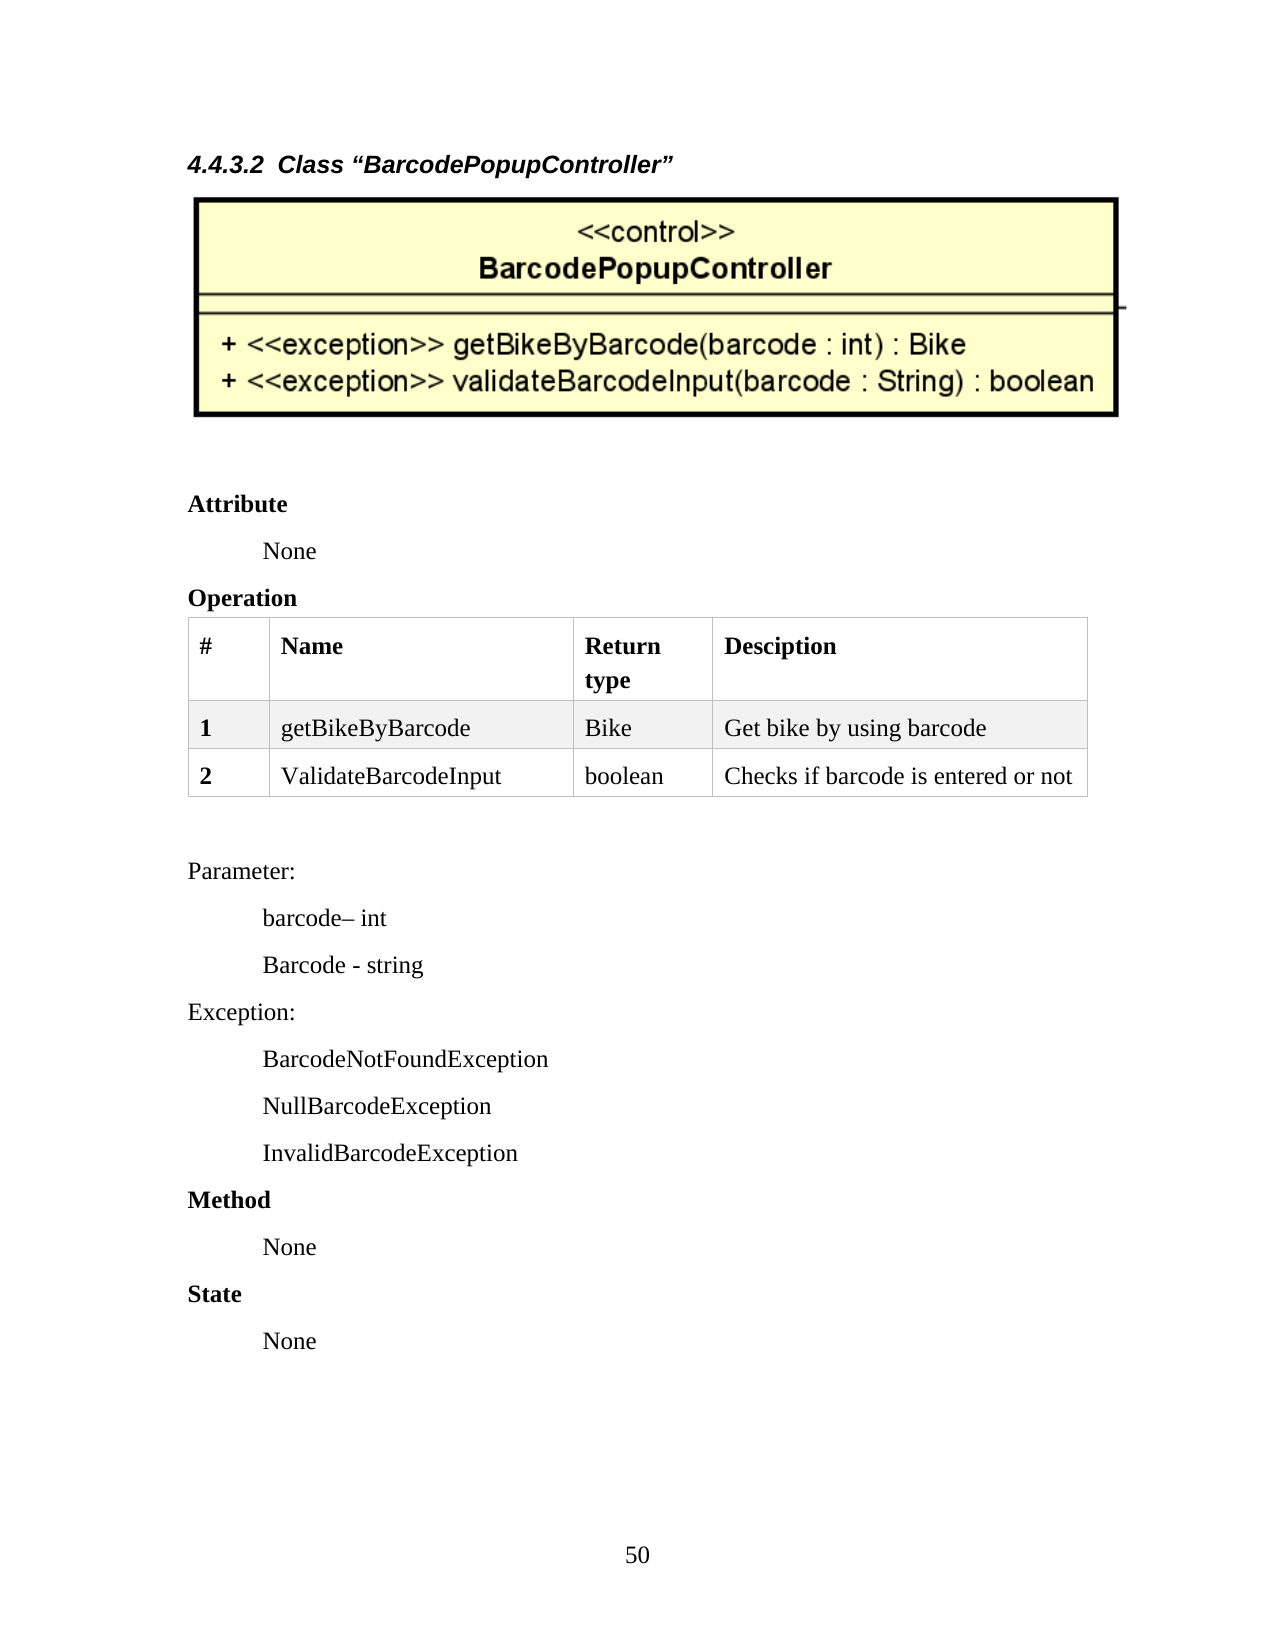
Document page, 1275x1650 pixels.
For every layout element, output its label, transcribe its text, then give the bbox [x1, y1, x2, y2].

table_cell 2 [189, 749, 269, 796]
table_header Desciption [713, 618, 1087, 700]
text State [187, 1279, 1087, 1308]
table_cell ValidateBarcodeInput [270, 749, 573, 796]
table_cell boolean [574, 749, 712, 796]
picture [187, 197, 1127, 424]
text Barcode - string [187, 950, 1087, 979]
table_header Name [270, 618, 573, 700]
text None [187, 536, 1087, 564]
text None [187, 1326, 1087, 1355]
text BarcodeNotFoundException [187, 1044, 1087, 1073]
subtitle Class “BarcodePopupController” [187, 150, 1087, 179]
table_cell Checks if barcode is entered or not [713, 749, 1087, 796]
text Parameter: [187, 856, 1087, 885]
table_cell 1 [189, 701, 269, 748]
text Attribute [187, 489, 1087, 517]
table_header # [189, 618, 269, 700]
text InvalidBarcodeException [187, 1138, 1087, 1167]
table_cell Get bike by using barcode [713, 701, 1087, 748]
table_cell getBikeByBarcode [270, 701, 573, 748]
table_cell Bike [574, 701, 712, 748]
text Exception: [187, 997, 1087, 1026]
text Operation [187, 583, 1087, 611]
table_header Return type [574, 618, 712, 700]
text None [187, 1232, 1087, 1261]
text barcode– int [187, 903, 1087, 932]
text Method [187, 1185, 1087, 1214]
text NullBarcodeException [187, 1091, 1087, 1120]
